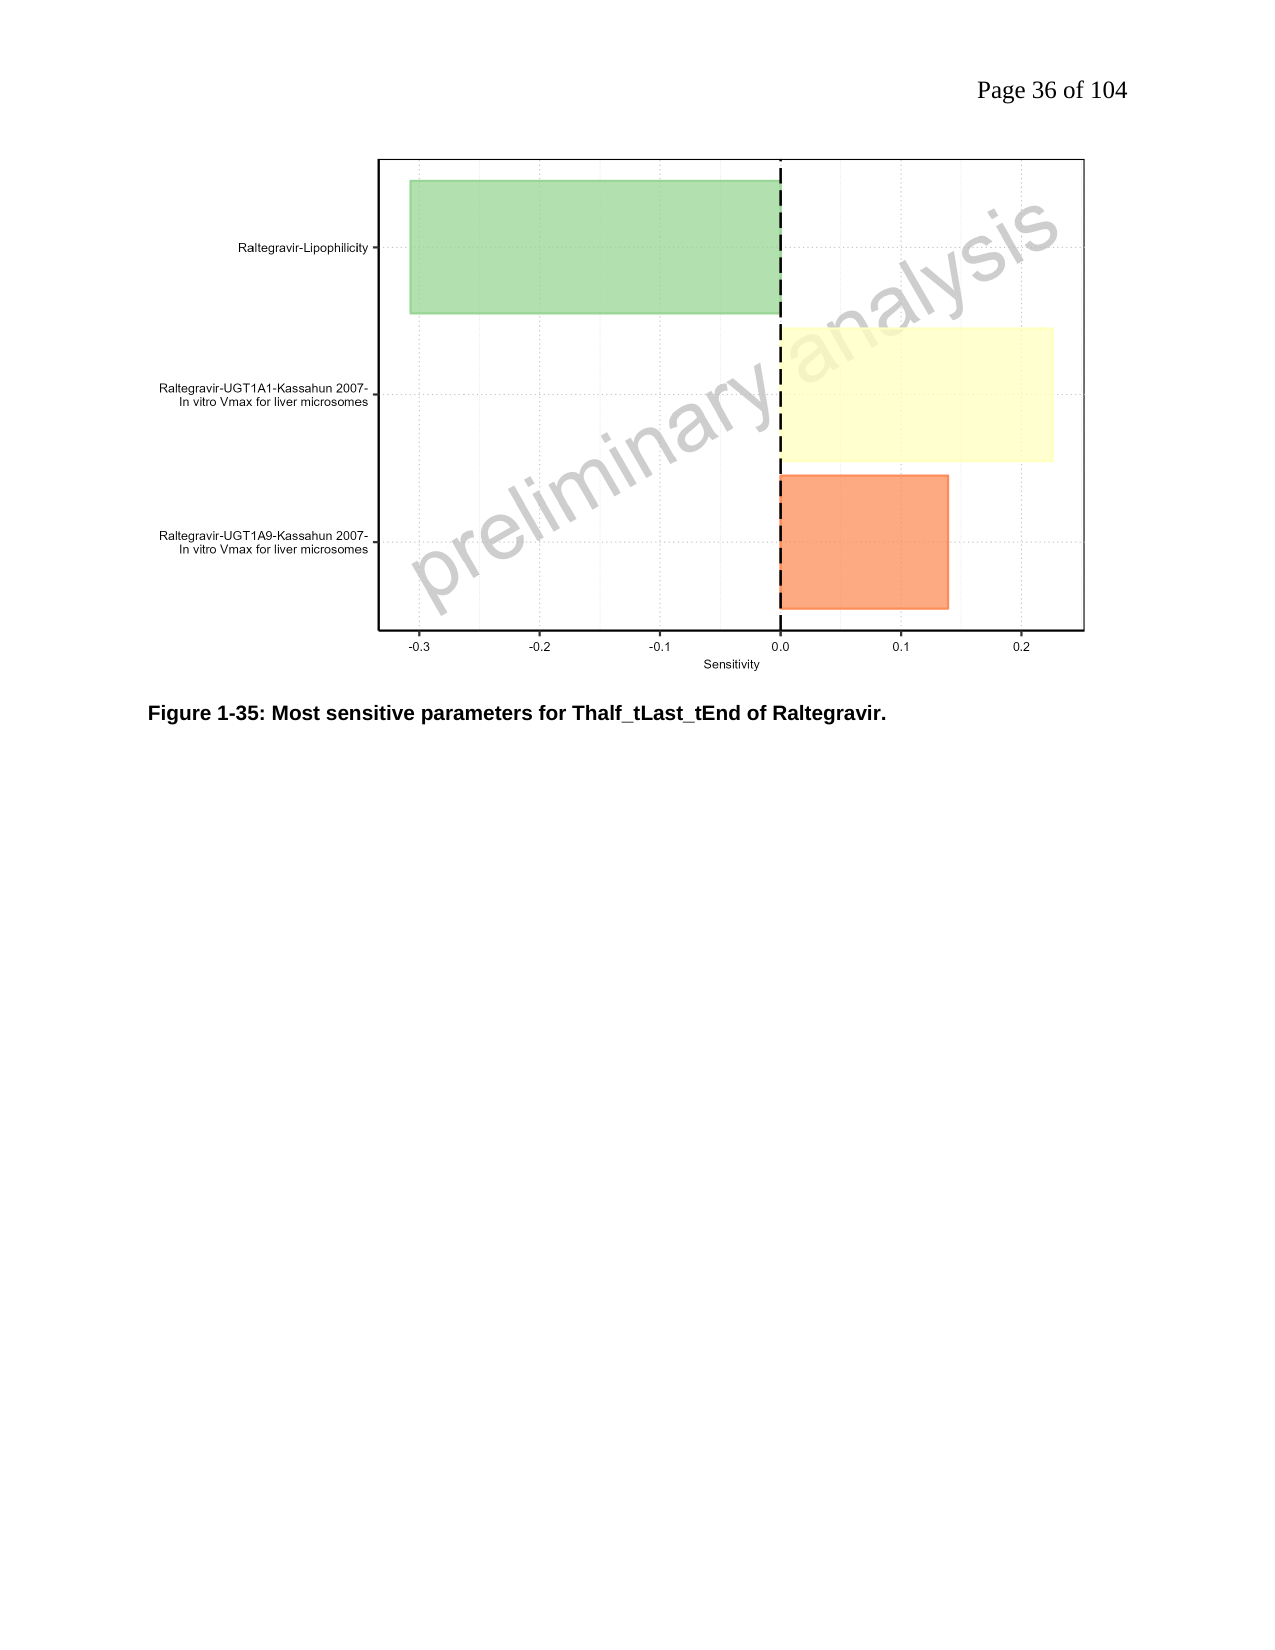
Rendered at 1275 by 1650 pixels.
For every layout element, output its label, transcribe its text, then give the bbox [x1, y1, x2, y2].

picture [147, 147, 1096, 681]
text Figure 1-35: Most sensitive parameters for Thalf_tLast_tEnd of Raltegravir. [148, 701, 1127, 725]
